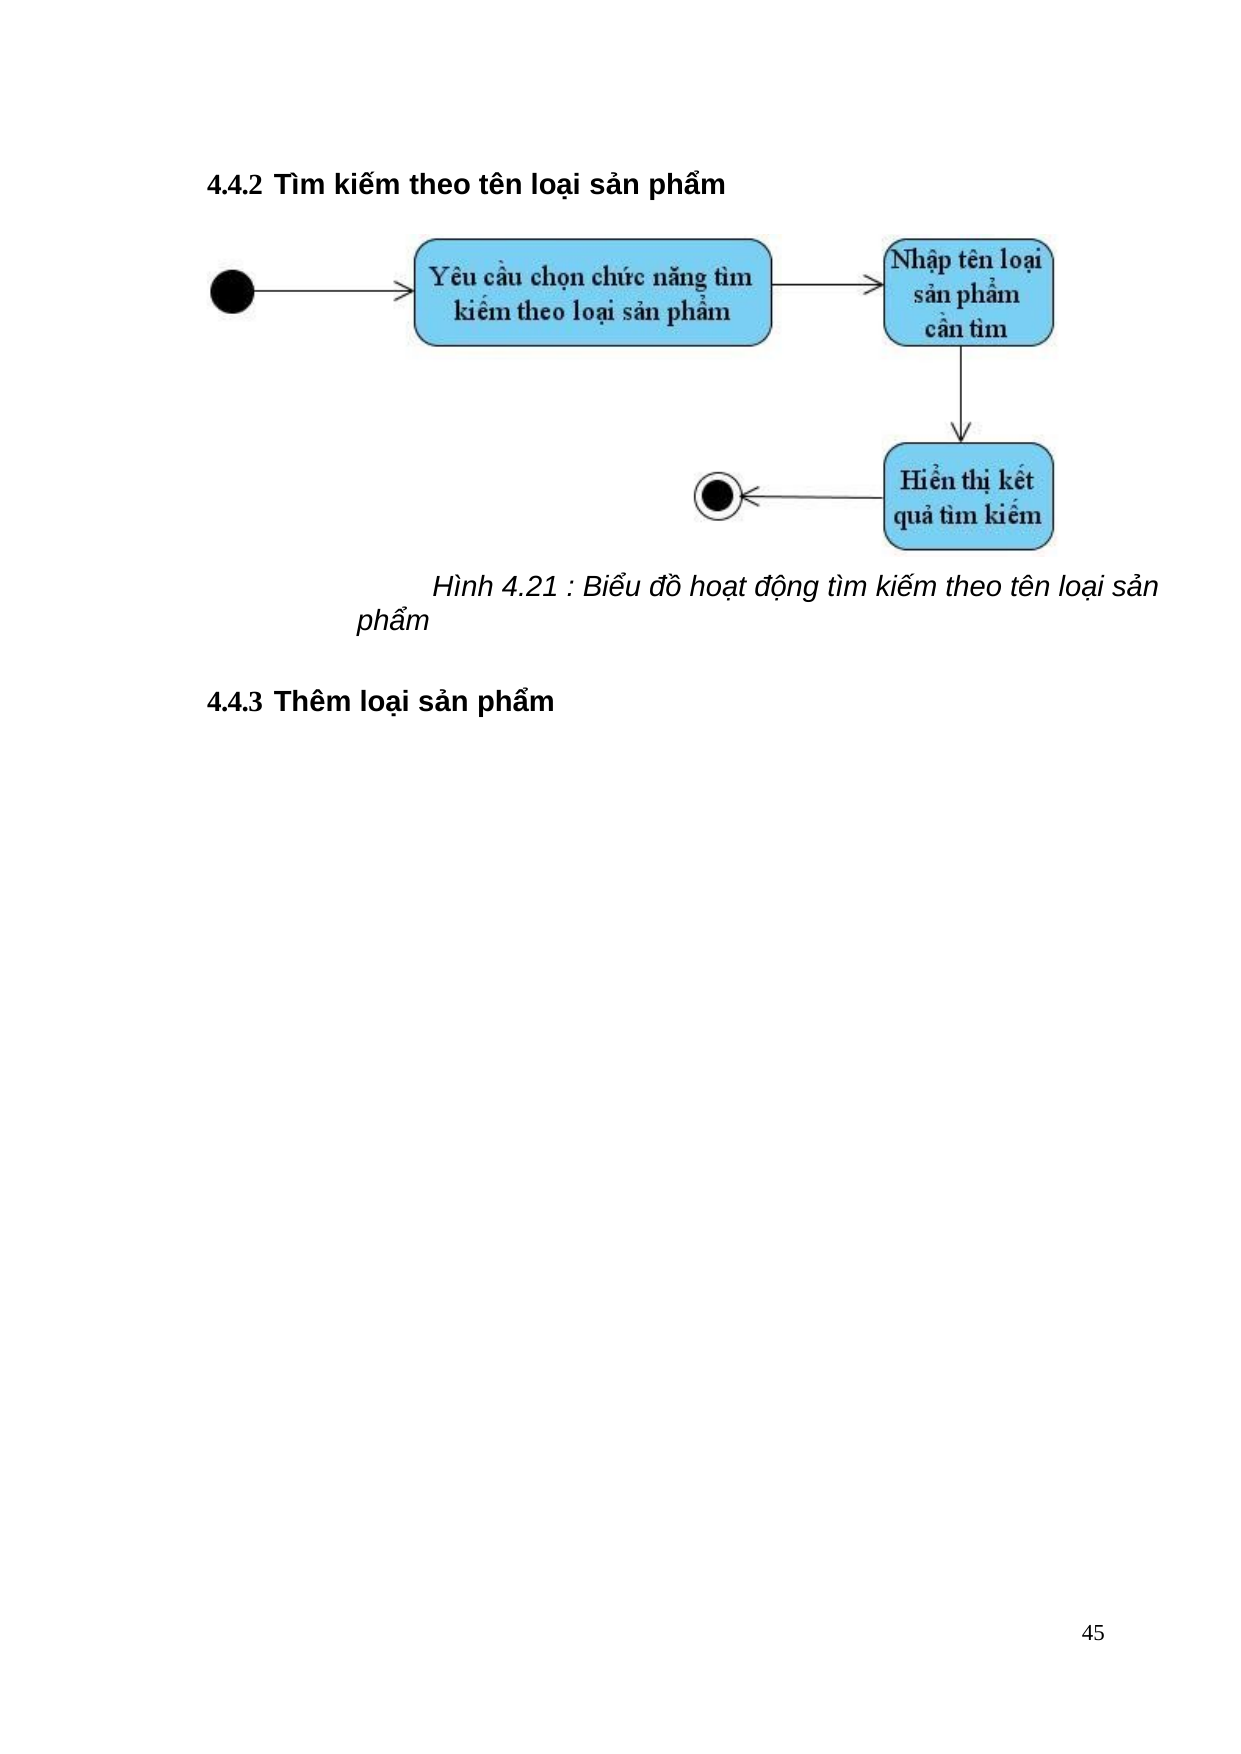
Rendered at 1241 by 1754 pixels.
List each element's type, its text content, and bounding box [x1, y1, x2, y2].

text Hình 4.21 : Biểu đồ hoạt động tìm kiếm theo tên loại sản [432, 214, 1240, 603]
subtitle Thêm loại sản phẩm [207, 683, 1240, 717]
text phẩm [357, 603, 1240, 637]
picture [206, 234, 1059, 557]
subtitle Tìm kiếm theo tên loại sản phẩm [207, 167, 1240, 200]
